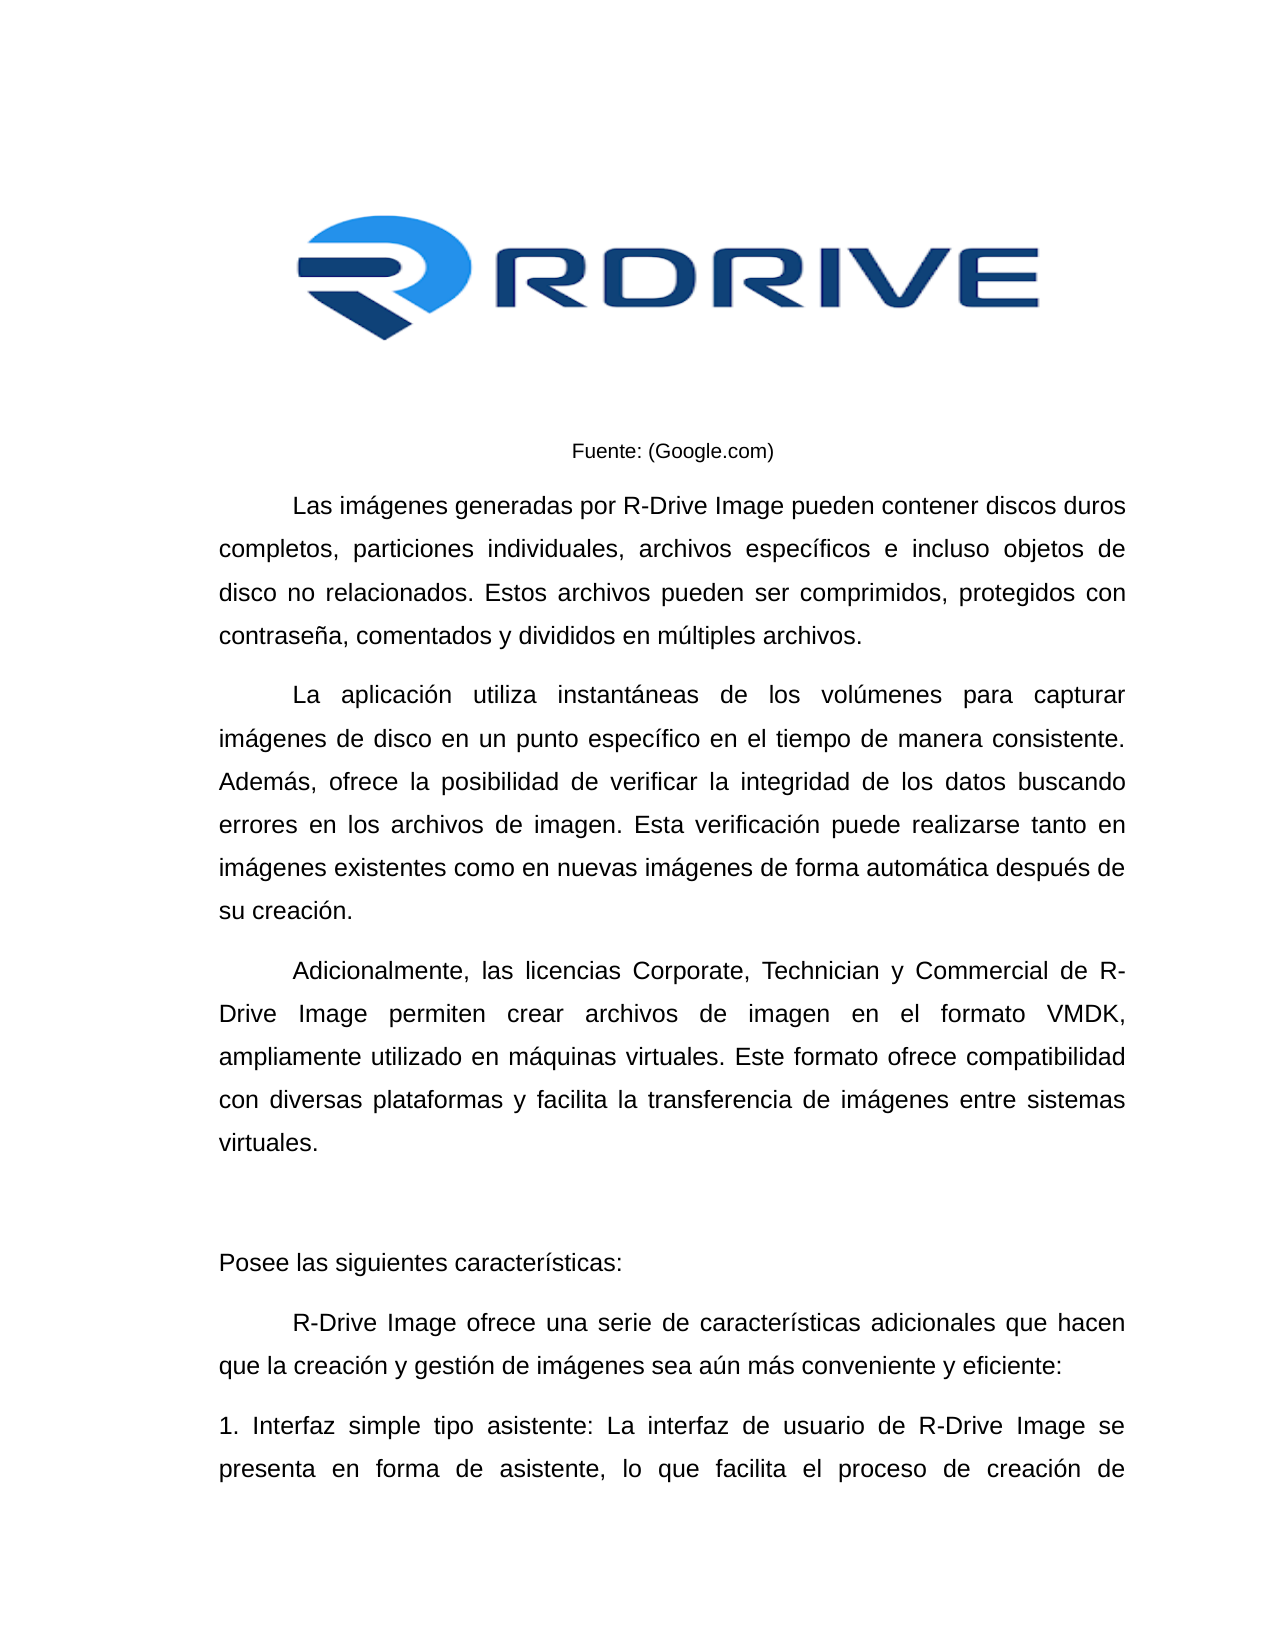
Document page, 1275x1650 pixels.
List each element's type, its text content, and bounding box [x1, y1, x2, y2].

text La aplicación utiliza instantáneas de los volúmenes para capturar imágenes de disco en un punto específico en el tiempo de manera consistente. Además, ofrece la posibilidad de verificar la integridad de los datos buscando errores en los archivos de imagen. Esta verificación puede realizarse tanto en imágenes existentes como en nuevas imágenes de forma automática después de su creación. [218, 681, 1127, 925]
text Posee las siguientes características: [218, 1248, 1127, 1277]
text Adicionalmente, las licencias Corporate, Technician y Commercial de R-Drive Image permiten crear archivos de imagen en el formato VMDK, ampliamente utilizado en máquinas virtuales. Este formato ofrece compatibilidad con diversas plataformas y facilita la transferencia de imágenes entre sistemas virtuales. [218, 956, 1127, 1157]
text Fuente: (Google.com) [218, 439, 1127, 463]
text R-Drive Image ofrece una serie de características adicionales que hacen que la creación y gestión de imágenes sea aún más conveniente y eficiente: [218, 1308, 1127, 1380]
picture [218, 147, 1119, 409]
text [218, 1411, 1127, 1483]
text Las imágenes generadas por R-Drive Image pueden contener discos duros completos, particiones individuales, archivos específicos e incluso objetos de disco no relacionados. Estos archivos pueden ser comprimidos, protegidos con contraseña, comentados y divididos en múltiples archivos. [218, 491, 1127, 649]
